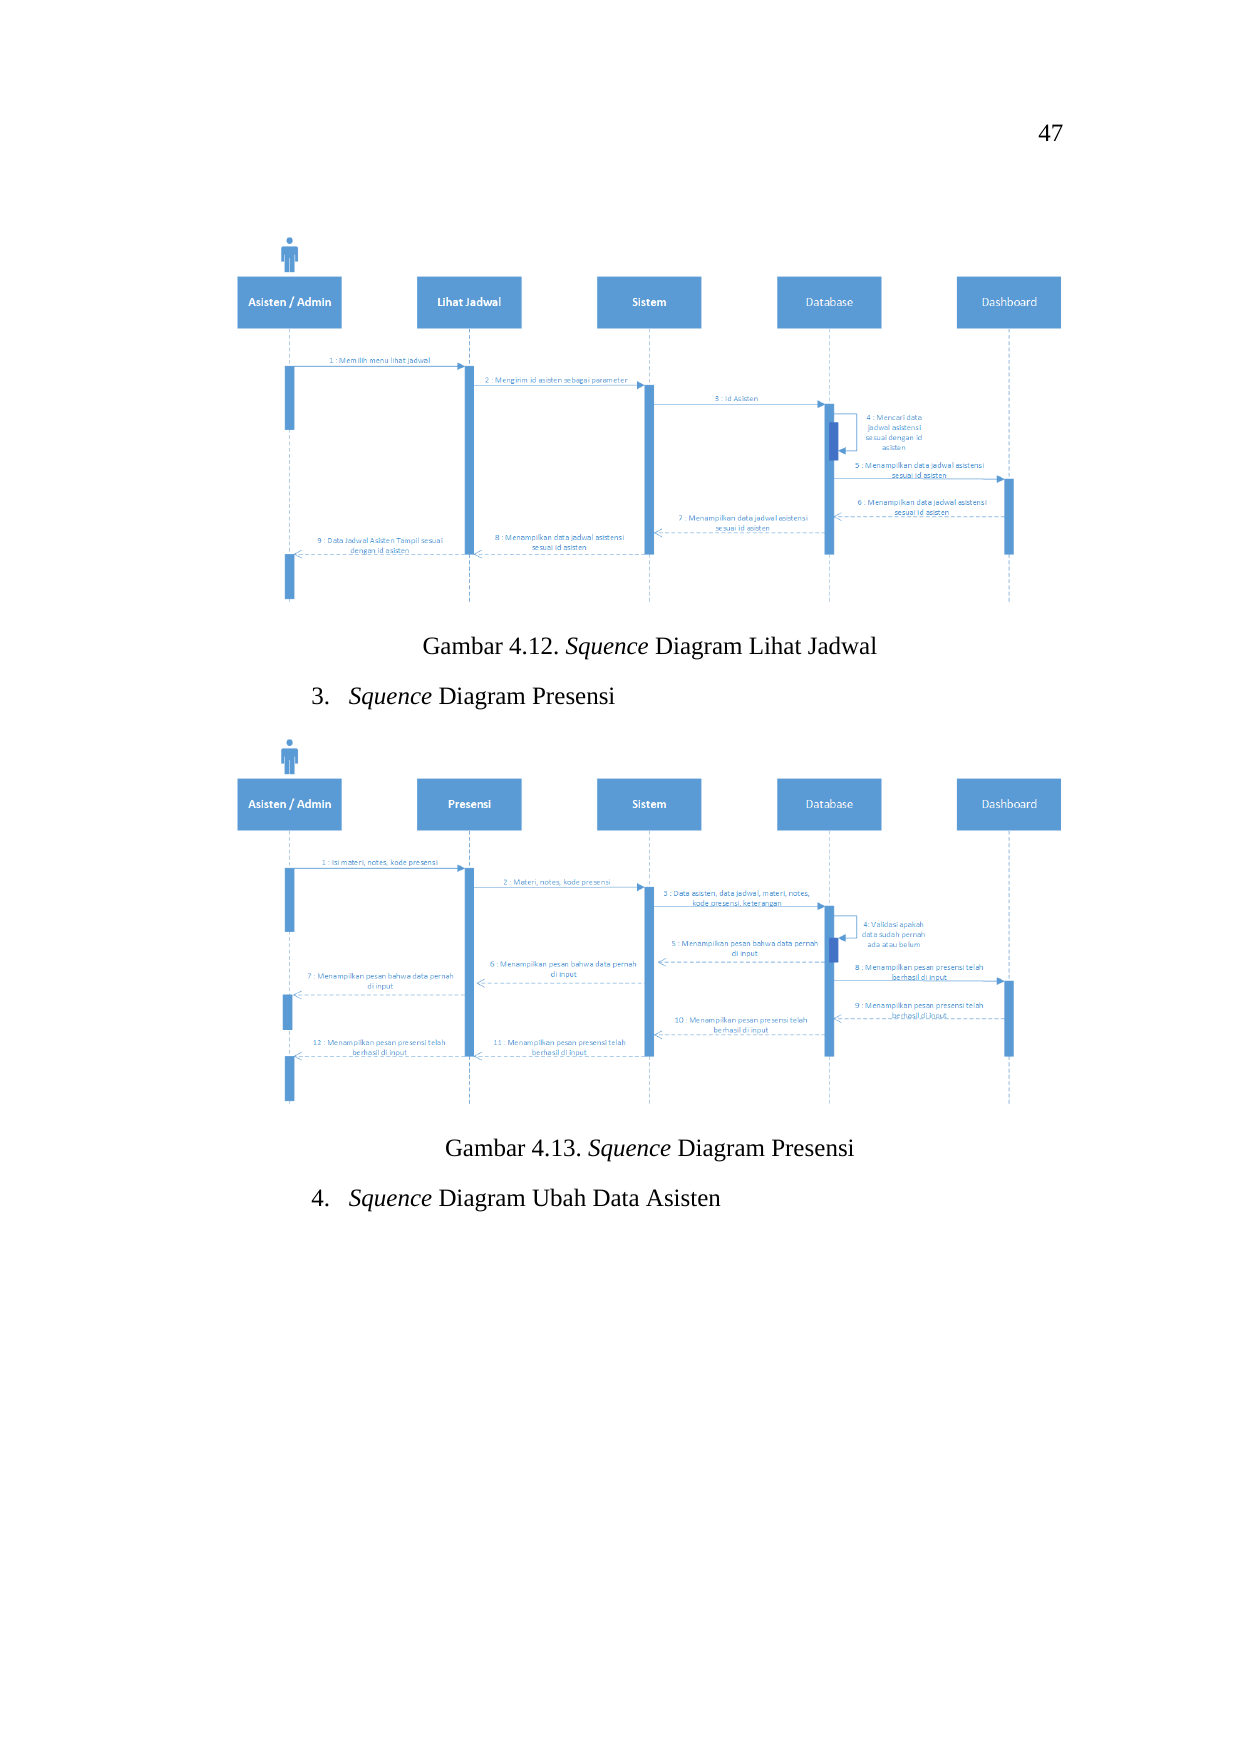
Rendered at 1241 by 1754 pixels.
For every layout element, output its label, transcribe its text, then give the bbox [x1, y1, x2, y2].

picture [236, 236, 1062, 603]
text Gambar 4.13. Squence Diagram Presensi [236, 1133, 1063, 1162]
text Gambar 4.12. Squence Diagram Lihat Jadwal [236, 631, 1063, 660]
picture [236, 738, 1062, 1105]
list Squence Diagram Ubah Data Asisten [311, 1183, 1063, 1212]
list Squence Diagram Presensi [311, 681, 1063, 709]
